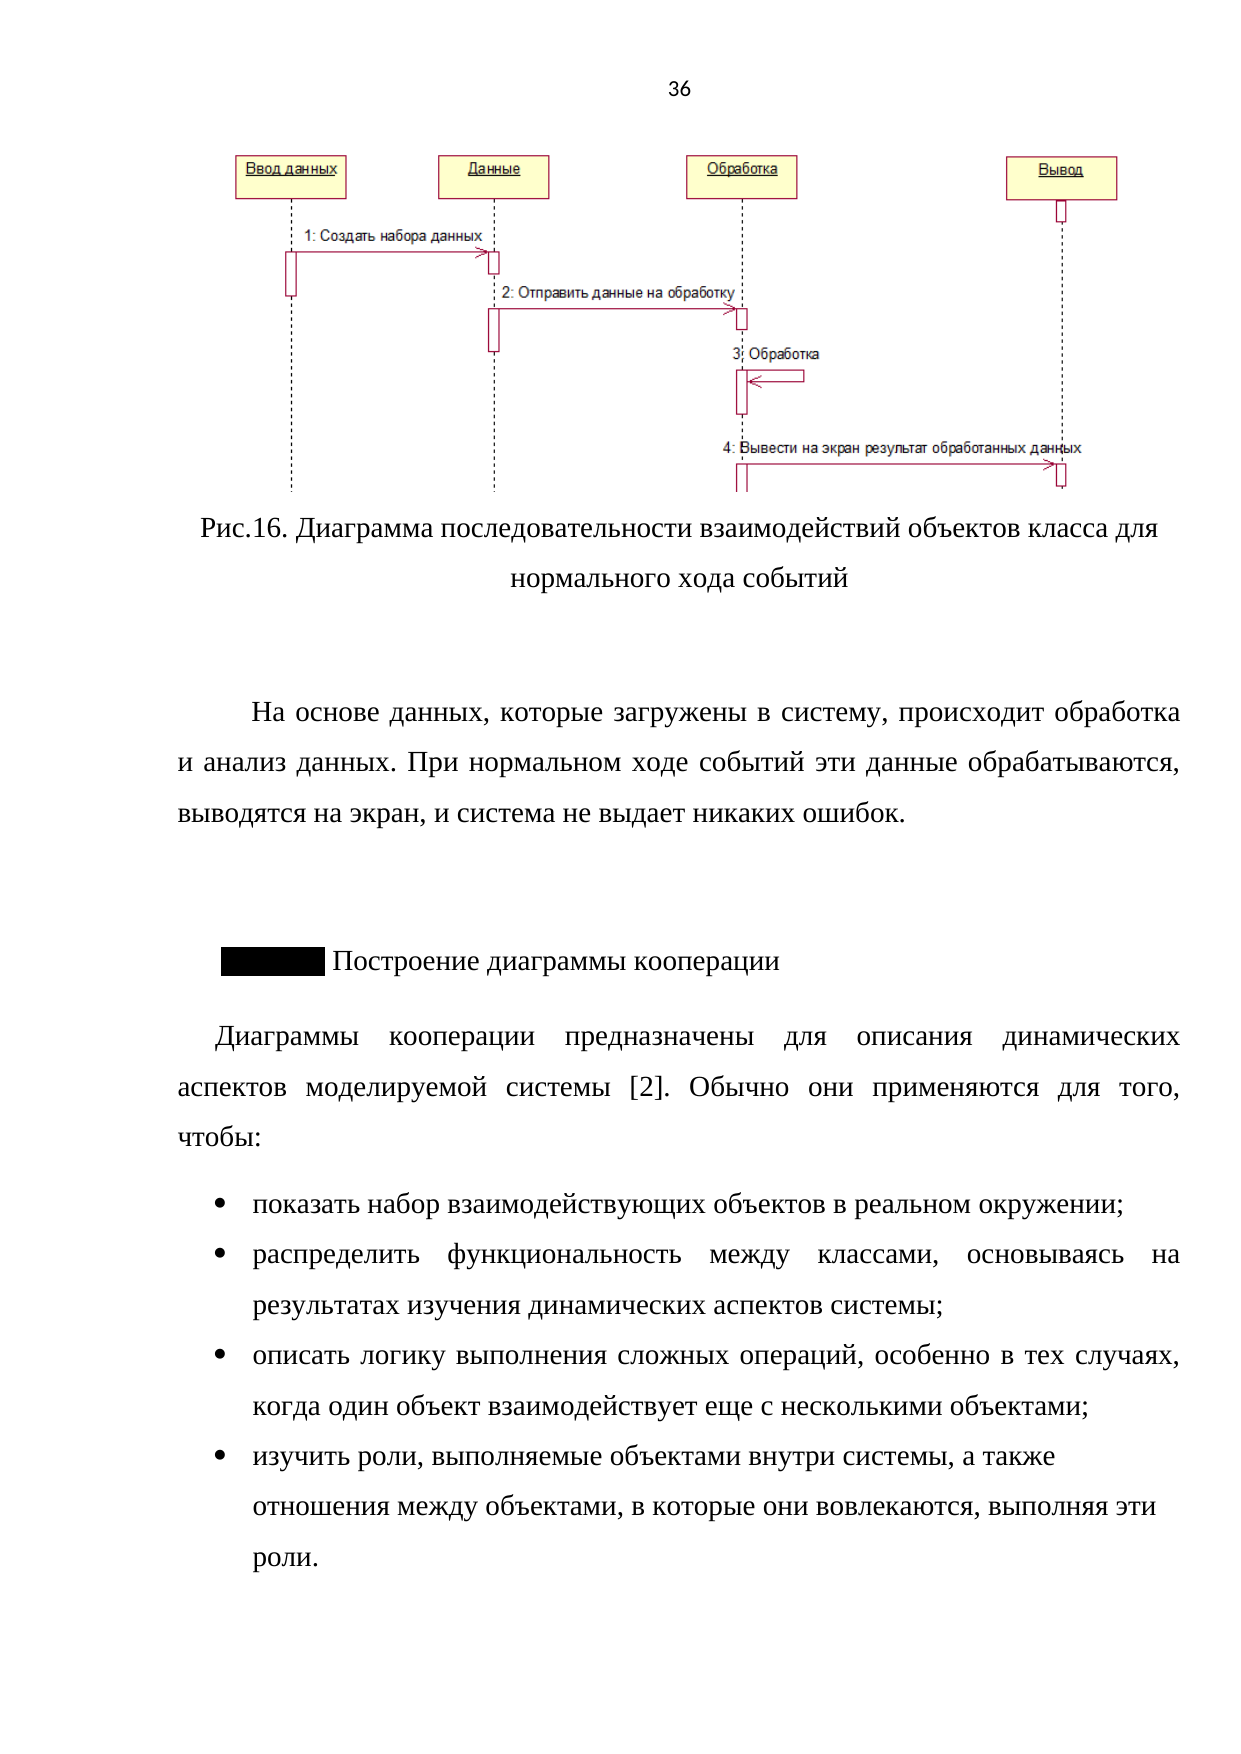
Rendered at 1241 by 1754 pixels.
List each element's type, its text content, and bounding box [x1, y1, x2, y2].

list распределить функциональность между классами, основываясь на результатах изучения динамических аспектов системы; [215, 1236, 1181, 1320]
text Диаграммы кооперации предназначены для описания динамических аспектов моделируемой системы [2]. Обычно они применяются для того, чтобы: [177, 1018, 1181, 1153]
text Рис.16. Диаграмма последовательности взаимодействий объектов класса для нормального хода событий [177, 510, 1181, 594]
subtitle Построение диаграммы кооперации [177, 943, 1181, 977]
list описать логику выполнения сложных операций, особенно в тех случаях, когда один объект взаимодействует еще с несколькими объектами; [215, 1337, 1181, 1421]
text На основе данных, которые загружены в систему, происходит обработка и анализ данных. При нормальном ходе событий эти данные обрабатываются, выводятся на экран, и система не выдает никаких ошибок. [177, 694, 1181, 828]
list изучить роли, выполняемые объектами внутри системы, а также отношения между объектами, в которые они вовлекаются, выполняя эти роли. [215, 1438, 1181, 1572]
picture [221, 130, 1137, 492]
list показать набор взаимодействующих объектов в реальном окружении; [215, 1186, 1181, 1220]
